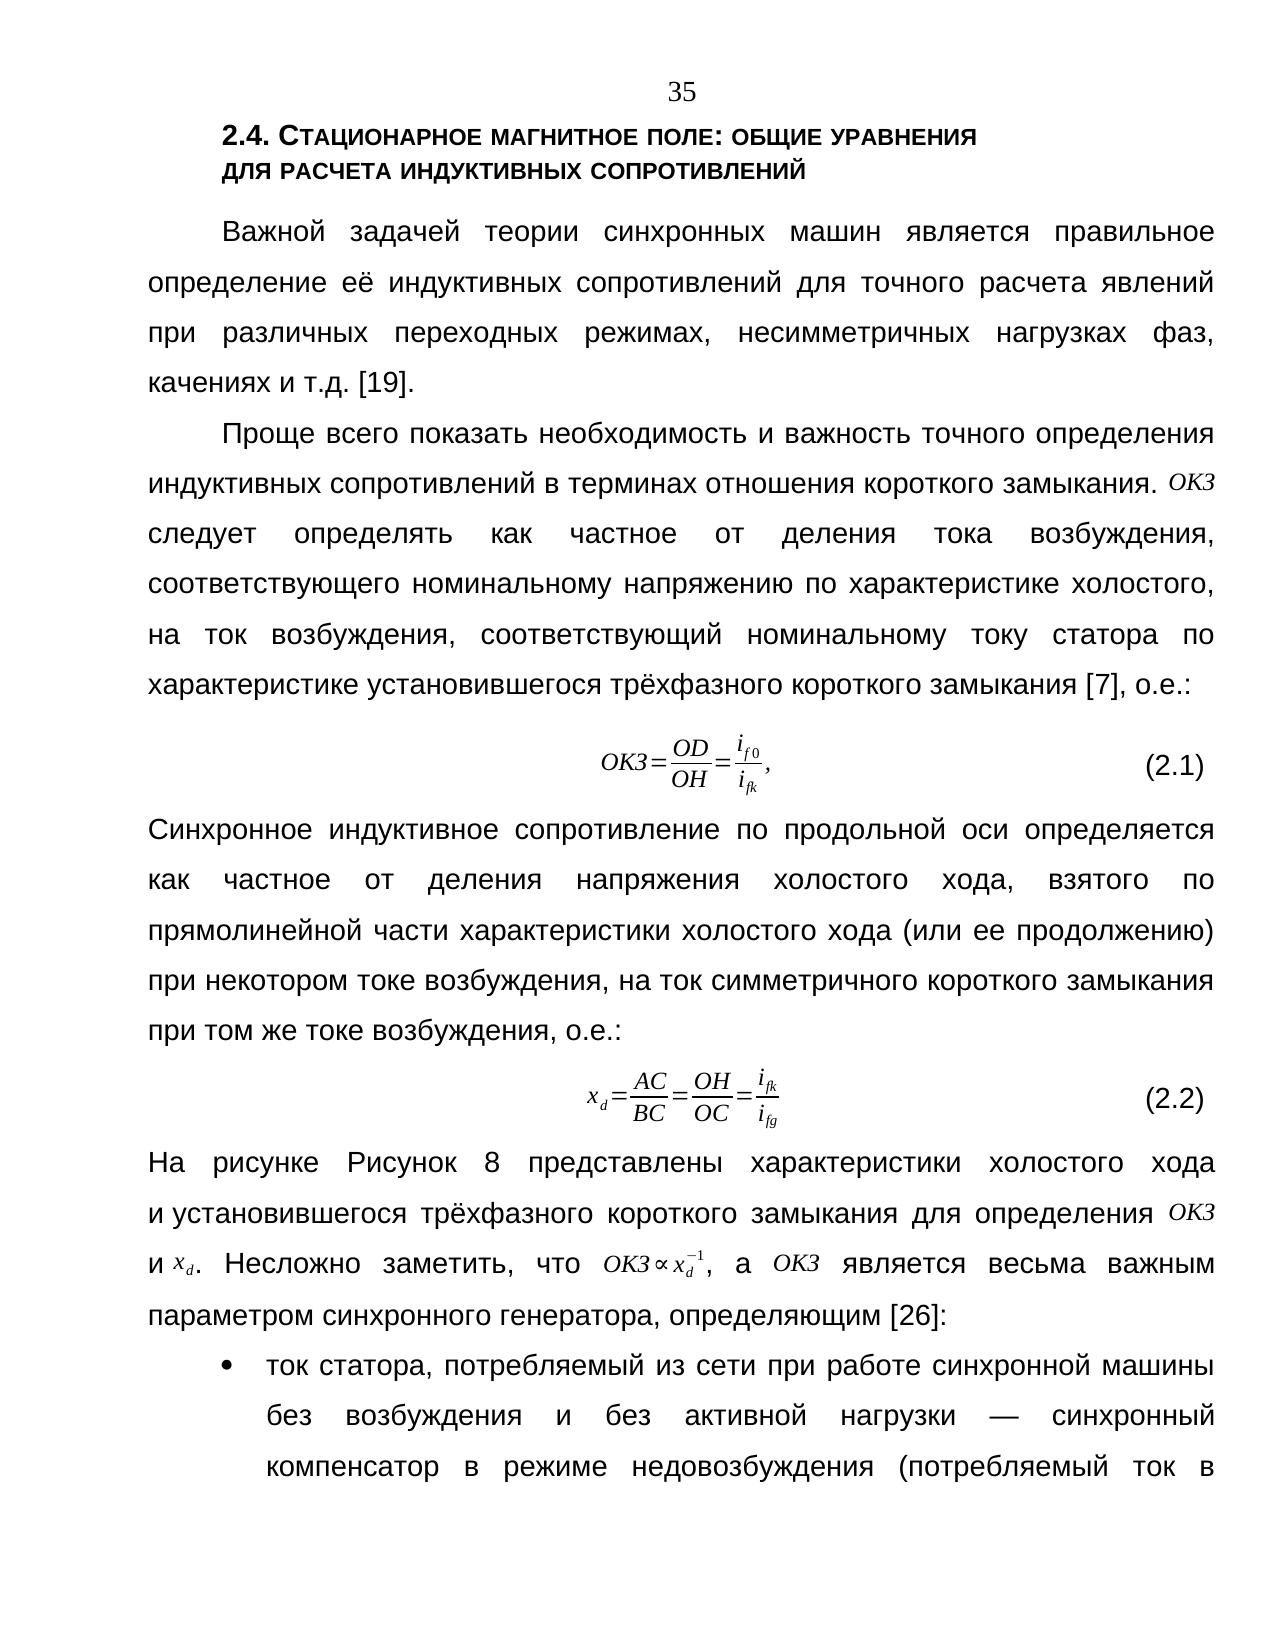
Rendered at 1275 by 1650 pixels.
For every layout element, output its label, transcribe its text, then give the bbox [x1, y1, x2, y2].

text Проще всего показать необходимость и важность точного определения индуктивных сопротивлений в терминах отношения короткого замыкания. следует определять как частное от деления тока возбуждения, соответствующего номинальному напряжению по характеристике холостого, на ток возбуждения, соответствующий номинальному току статора по характеристике установившегося трёхфазного короткого замыкания [7], о.е.: [148, 416, 1216, 701]
text Важной задачей теории синхронных машин является правильное определение её индуктивных сопротивлений для точного расчета явлений при различных переходных режимах, несимметричных нагрузках фаз, качениях и т.д. [19]. [148, 214, 1216, 399]
table_header (2.1) [1134, 730, 1216, 812]
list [222, 1348, 1216, 1482]
table_header (2.2) [1134, 1064, 1216, 1145]
text Синхронное индуктивное сопротивление по продольной оси определяется как частное от деления напряжения холостого хода, взятого по прямолинейной части характеристики холостого хода (или ее продолжению) при некотором токе возбуждения, на ток симметричного короткого замыкания при том же токе возбуждения, о.е.: [148, 812, 1216, 1047]
text На рисунке 8 представлены характеристики холостого хода и установившегося трёхфазного короткого замыкания для определения и . Несложно заметить, что , а является весьма важным параметром синхронного генератора, определяющим [26]: [148, 1145, 1216, 1331]
table_header [148, 1064, 1133, 1145]
table_header [148, 730, 1133, 812]
subtitle 2.4. Стационарное магнитное поле: общие уравнения для расчета индуктивных сопротивлений [222, 118, 1093, 185]
